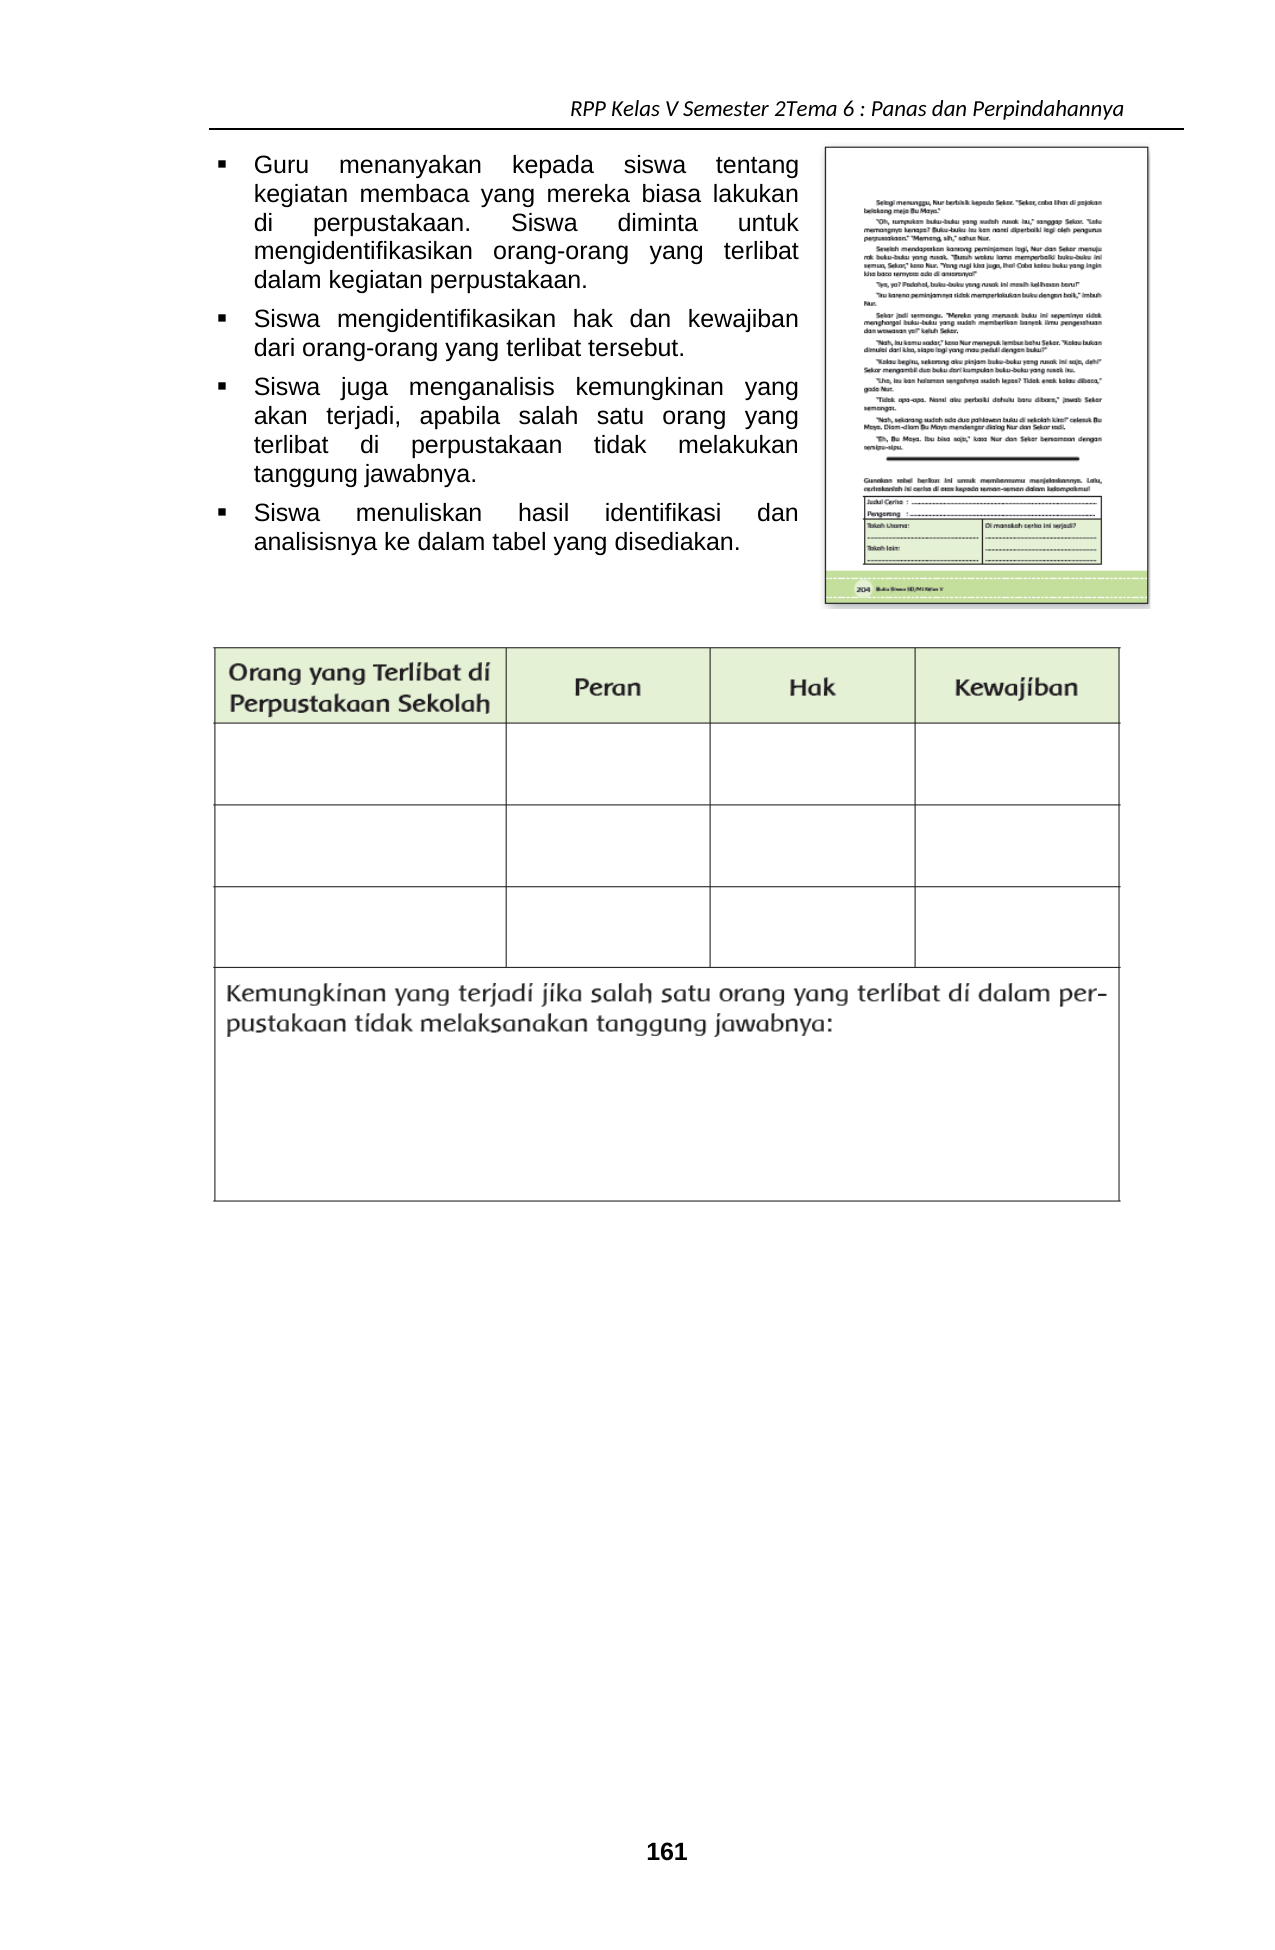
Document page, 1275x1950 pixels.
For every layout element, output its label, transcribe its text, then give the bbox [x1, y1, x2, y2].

list Siswa juga menganalisis kemungkinan yang akan terjadi, apabila salah satu orang yang terlibat di perpustakaan tidak melakukan tanggung jawabnya. [216, 372, 799, 487]
list Siswa mengidentifikasikan hak dan kewajiban dari orang-orang yang terlibat tersebut. [216, 304, 799, 362]
list Guru menanyakan kepada siswa tentang kegiatan membaca yang mereka biasa lakukan di perpustakaan. Siswa diminta untuk mengidentifikasikan orang-orang yang terlibat dalam kegiatan perpustakaan. [216, 150, 799, 294]
list Siswa menuliskan hasil identifikasi dan analisisnya ke dalam tabel yang disediakan. [216, 498, 799, 555]
